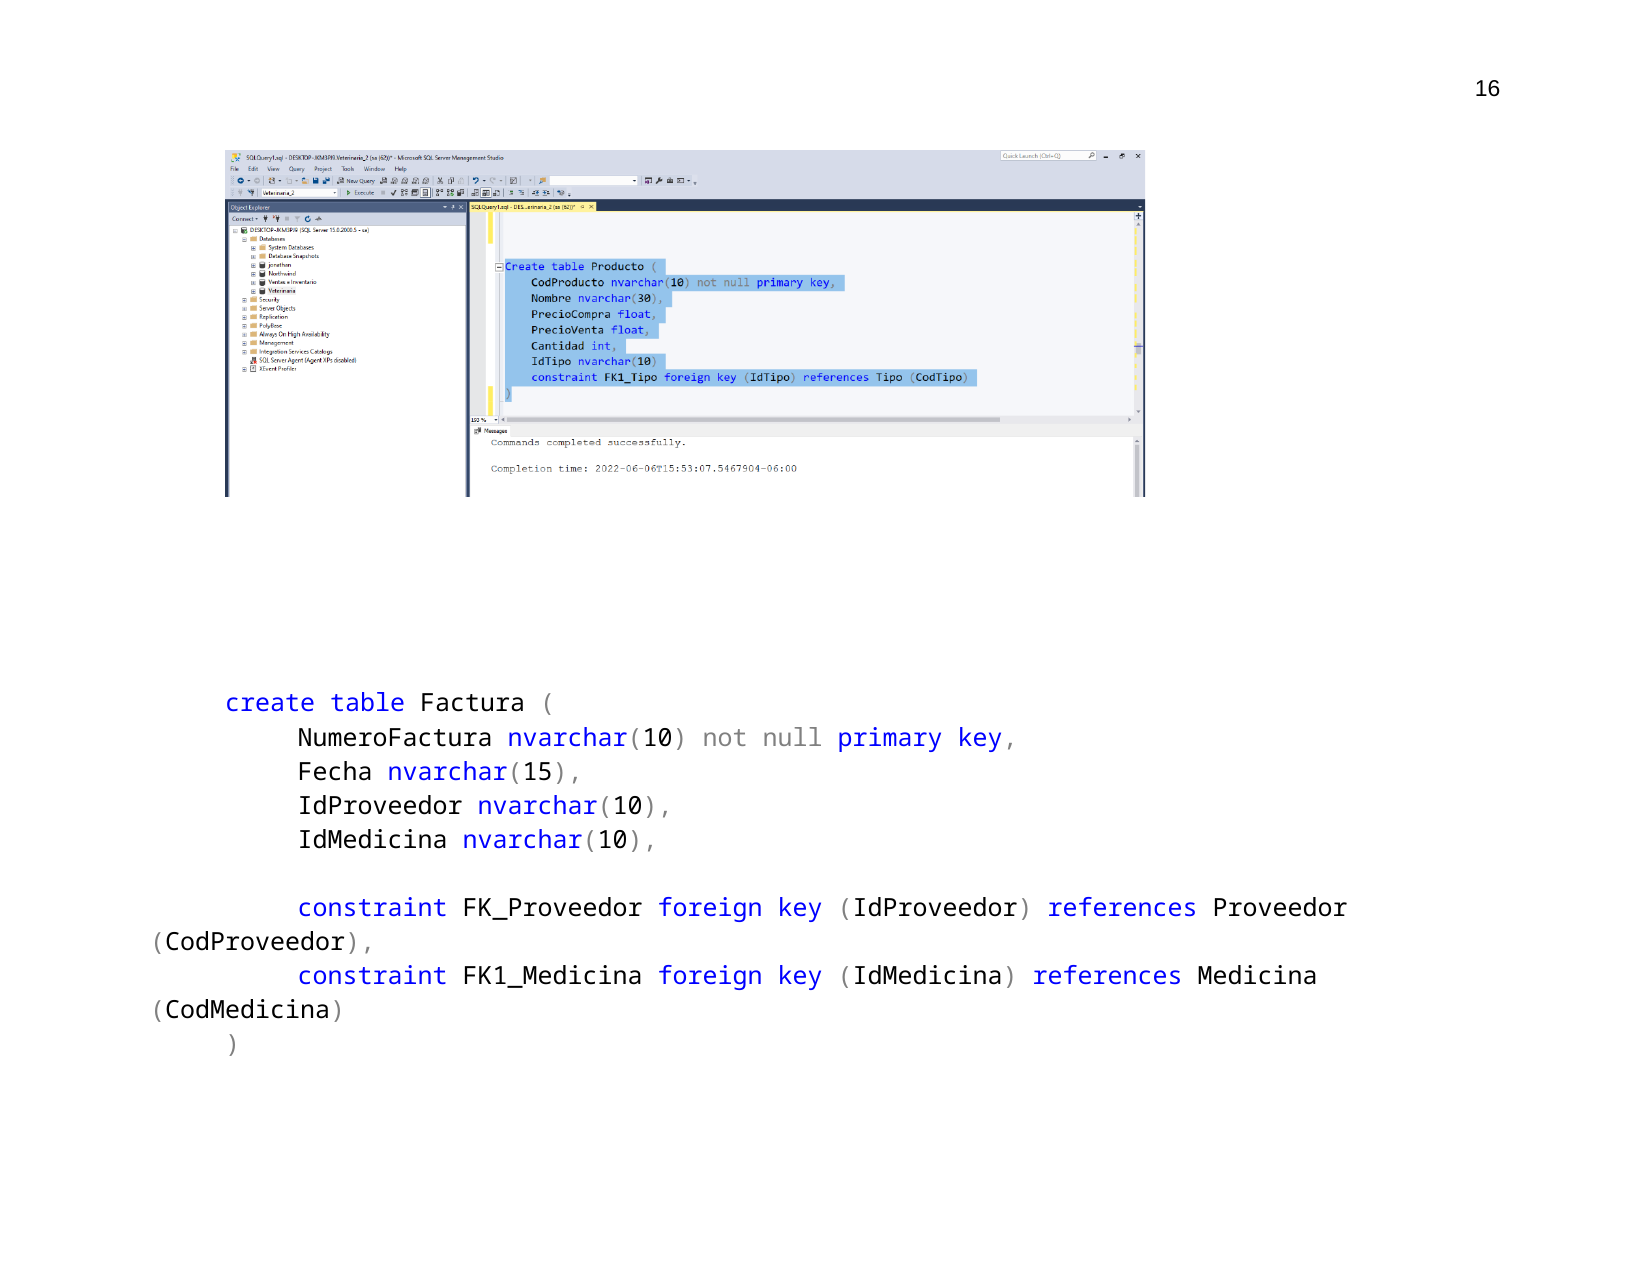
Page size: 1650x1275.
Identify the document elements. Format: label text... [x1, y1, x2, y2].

text ) [150, 1026, 1500, 1060]
text IdMedicina nvarchar(10), [150, 821, 1500, 855]
text Fecha nvarchar(15), [150, 753, 1500, 787]
text constraint FK1_Medicina foreign key (IdMedicina) references Medicina (CodMedicina) [150, 958, 1500, 1026]
text NumeroFactura nvarchar(10) not null primary key, [150, 719, 1500, 753]
text create table Factura ( [150, 685, 1500, 719]
picture [225, 150, 1146, 497]
text IdProveedor nvarchar(10), [150, 787, 1500, 821]
text constraint FK_Proveedor foreign key (IdProveedor) references Proveedor (CodProveedor), [150, 889, 1500, 958]
